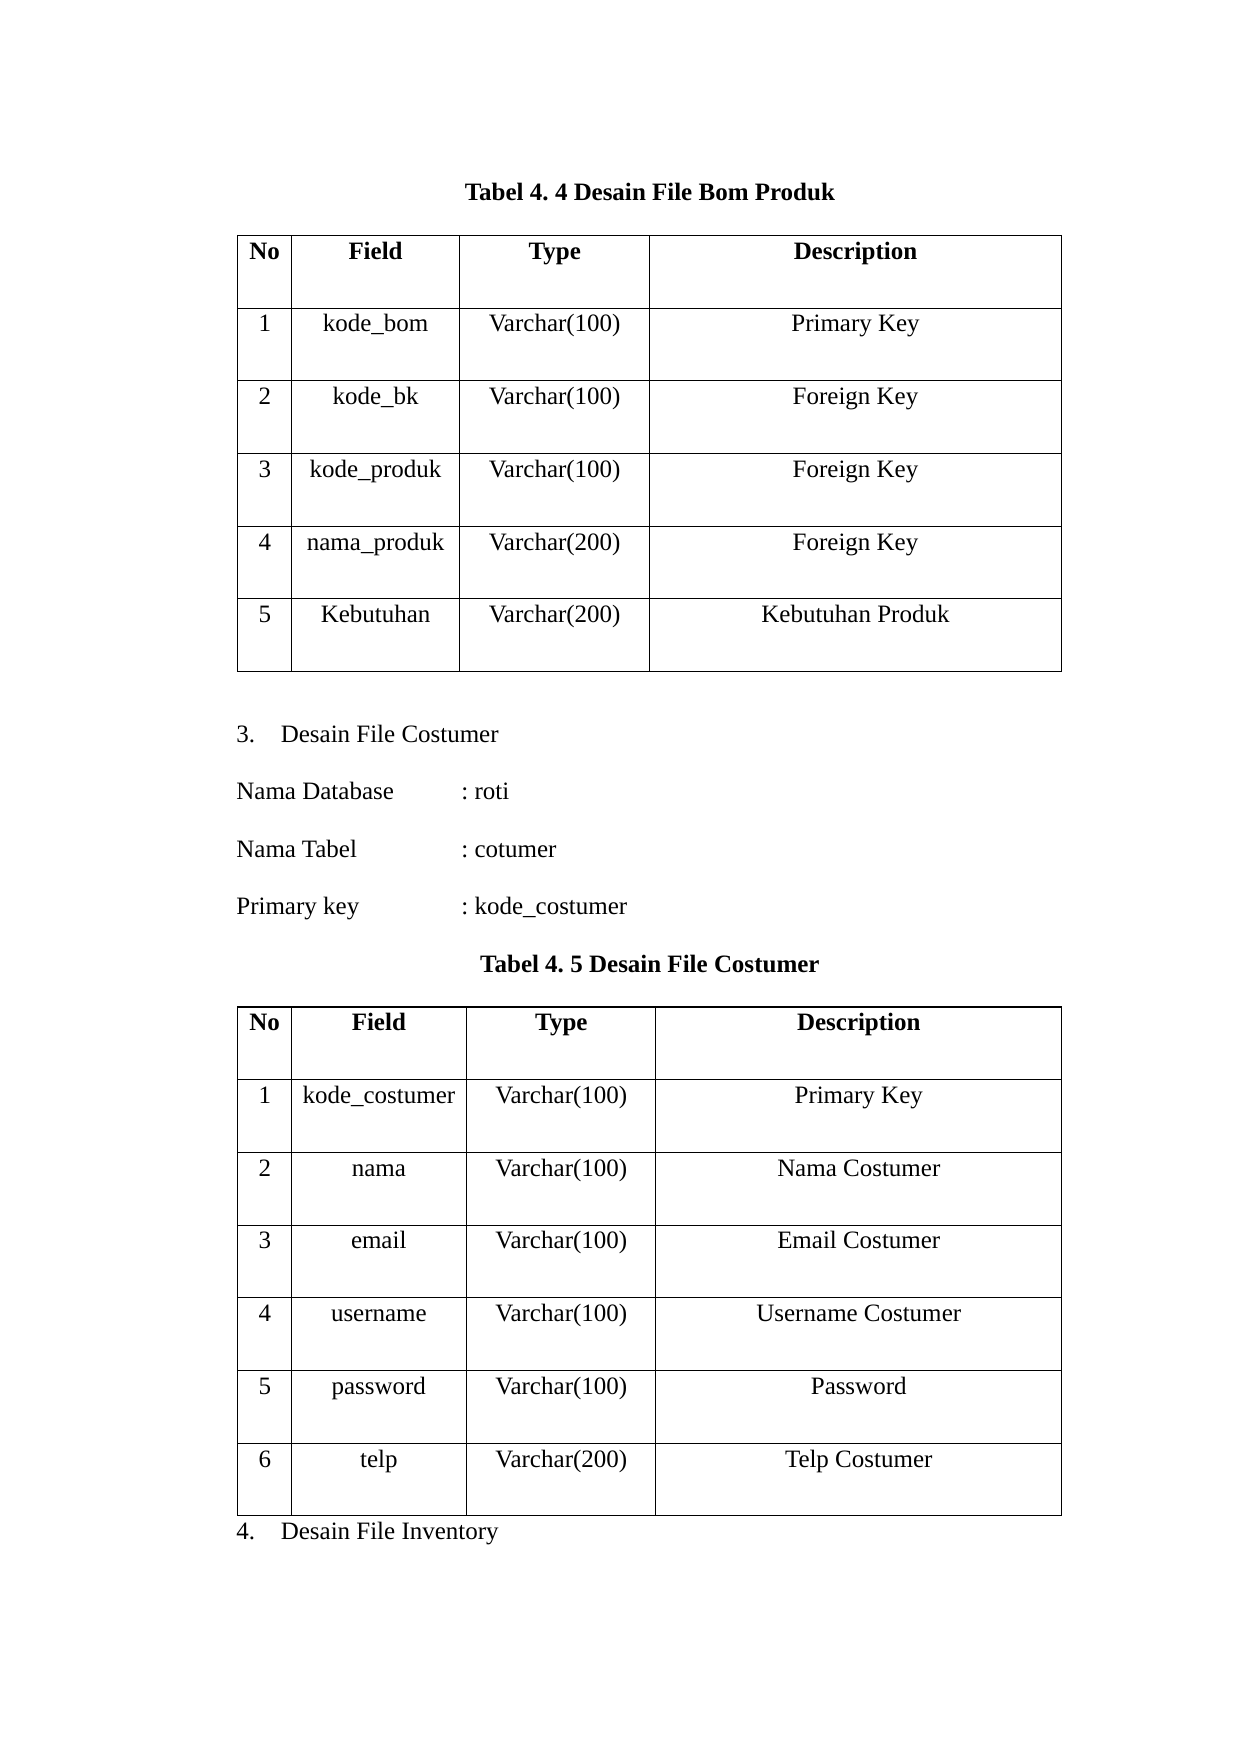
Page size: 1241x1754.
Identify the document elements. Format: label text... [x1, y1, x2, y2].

table_cell telp [292, 1444, 466, 1515]
table_cell Varchar(100) [460, 454, 649, 526]
table_cell kode_bom [292, 309, 459, 380]
table_cell Kebutuhan [292, 599, 459, 671]
table_cell Primary Key [650, 309, 1061, 380]
table_cell 2 [238, 1153, 291, 1224]
table_cell Varchar(100) [460, 309, 649, 380]
table_cell Foreign Key [650, 381, 1061, 453]
text Nama Tabel : cotumer [236, 834, 1063, 863]
table_cell Foreign Key [650, 527, 1061, 598]
table_cell 4 [238, 527, 291, 598]
text Nama Database : roti [236, 776, 1063, 805]
table_cell Foreign Key [650, 454, 1061, 526]
table_cell 6 [238, 1444, 291, 1515]
table_cell Varchar(100) [467, 1371, 655, 1443]
table_header No [238, 1008, 291, 1079]
table_header No [238, 236, 291, 307]
text Tabel 4. 4 Desain File Bom Produk [236, 177, 1063, 206]
table_cell Varchar(100) [467, 1153, 655, 1224]
table_cell Varchar(200) [460, 527, 649, 598]
table_header Description [656, 1008, 1061, 1079]
table_cell 5 [238, 1371, 291, 1443]
table_cell nama [292, 1153, 466, 1224]
table_cell Username Costumer [656, 1298, 1061, 1370]
table_cell Telp Costumer [656, 1444, 1061, 1515]
text Tabel 4. 5 Desain File Costumer [236, 949, 1063, 978]
table_cell Varchar(200) [460, 599, 649, 671]
table_cell Password [656, 1371, 1061, 1443]
table_cell Varchar(100) [467, 1080, 655, 1152]
table_cell kode_produk [292, 454, 459, 526]
table_cell Varchar(200) [467, 1444, 655, 1515]
table_cell email [292, 1226, 466, 1297]
list Desain File Inventory [236, 1516, 1063, 1545]
table_cell Varchar(100) [467, 1298, 655, 1370]
table_cell Varchar(100) [467, 1226, 655, 1297]
table_cell Kebutuhan Produk [650, 599, 1061, 671]
table_cell kode_bk [292, 381, 459, 453]
table_cell 5 [238, 599, 291, 671]
table_cell nama_produk [292, 527, 459, 598]
table_header Field [292, 236, 459, 307]
table_header Description [650, 236, 1061, 307]
table_cell 2 [238, 381, 291, 453]
table_header Type [460, 236, 649, 307]
table_cell 3 [238, 454, 291, 526]
table_cell Nama Costumer [656, 1153, 1061, 1224]
table_cell Email Costumer [656, 1226, 1061, 1297]
table_cell password [292, 1371, 466, 1443]
table_cell 1 [238, 1080, 291, 1152]
table_cell 4 [238, 1298, 291, 1370]
table_cell Varchar(100) [460, 381, 649, 453]
table_cell kode_costumer [292, 1080, 466, 1152]
table_cell username [292, 1298, 466, 1370]
table_header Field [292, 1008, 466, 1079]
text Primary key : kode_costumer [236, 891, 1063, 920]
list Desain File Costumer [236, 719, 1063, 748]
table_cell Primary Key [656, 1080, 1061, 1152]
table_header Type [467, 1008, 655, 1079]
table_cell 3 [238, 1226, 291, 1297]
table_cell 1 [238, 309, 291, 380]
